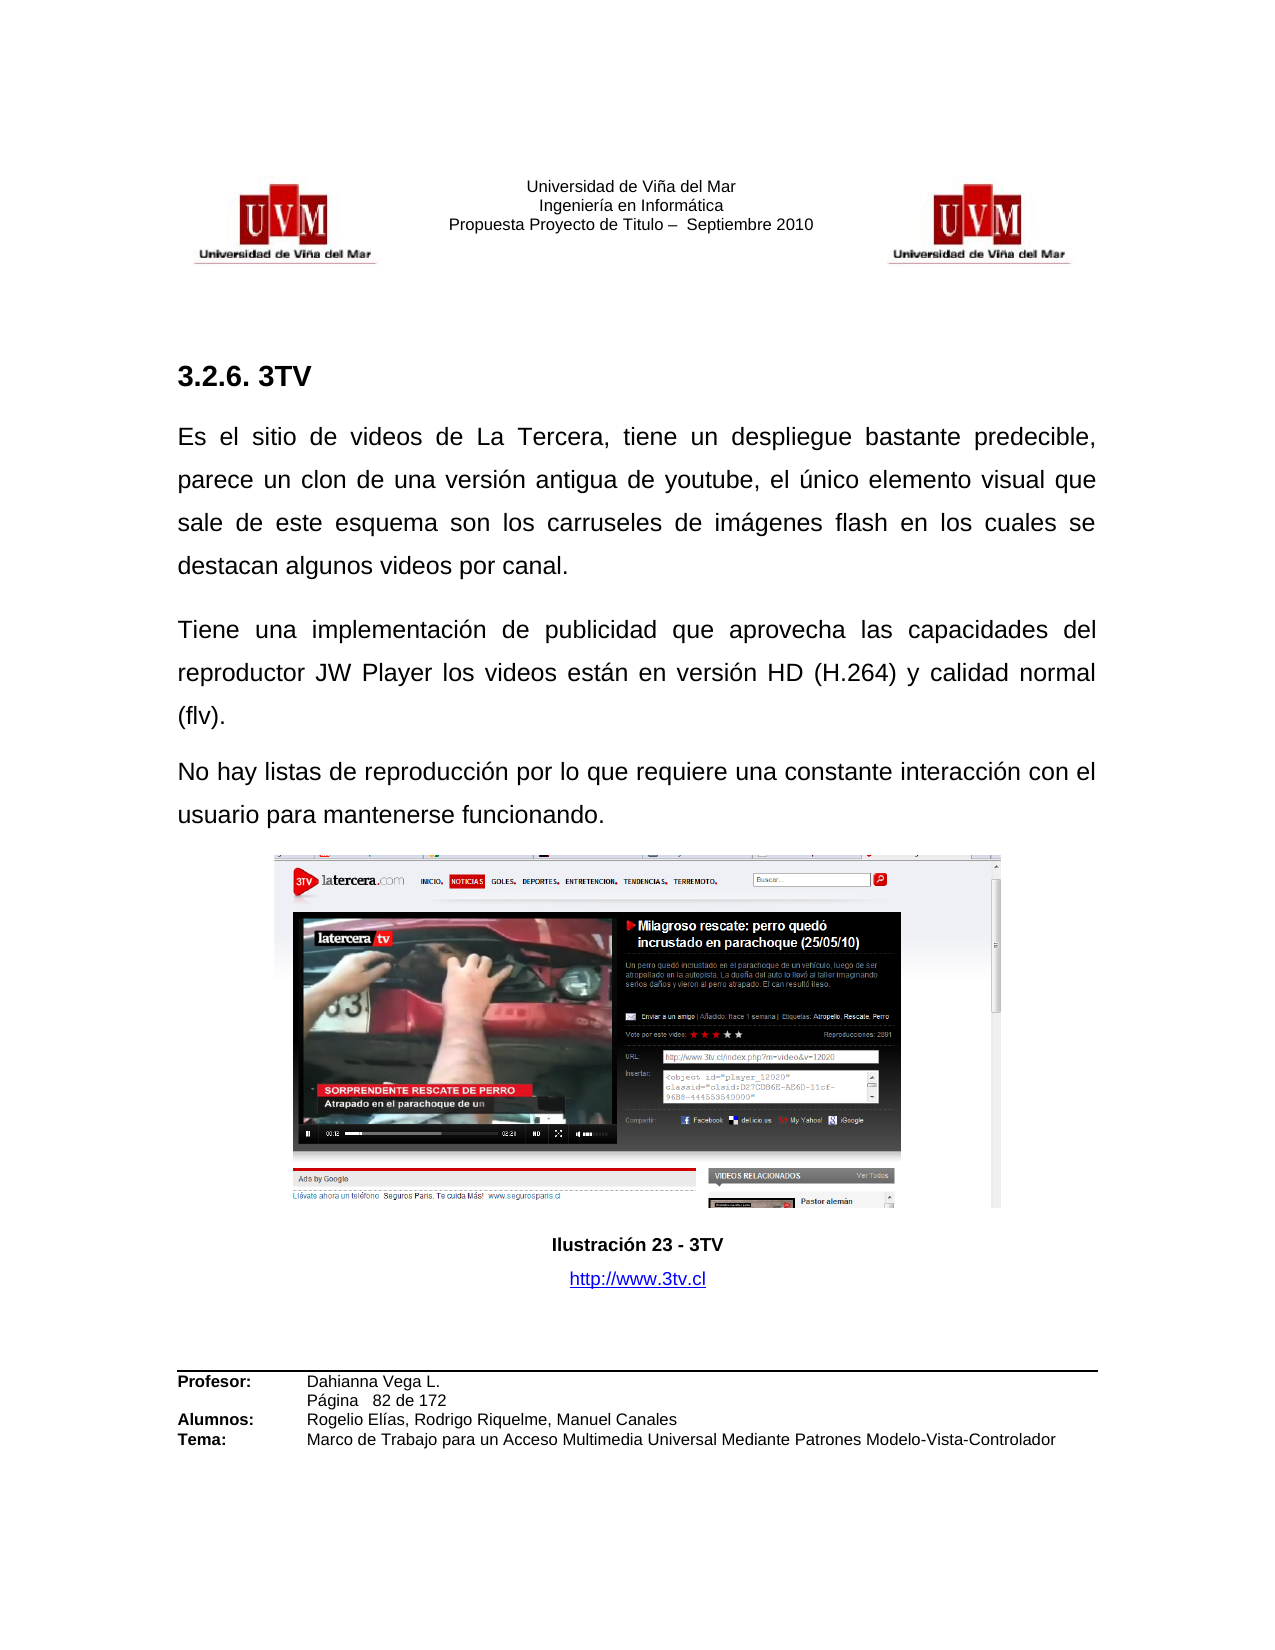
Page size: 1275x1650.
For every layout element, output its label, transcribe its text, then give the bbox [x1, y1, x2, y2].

text Ilustración 23 - 3TV [177, 1234, 1098, 1256]
text Es el sitio de videos de La Tercera, tiene un despliegue bastante predecible, parece un clon de una versión antigua de youtube, el único elemento visual que sale de este esquema son los carruseles de imágenes flash en los cuales se destacan algunos videos por canal. [177, 422, 1098, 580]
picture [871, 176, 1084, 267]
picture [177, 176, 390, 267]
subtitle 3.2.6. 3TV [177, 359, 1098, 392]
text Tiene una implementación de publicidad que aprovecha las capacidades del reproductor JW Player los videos están en versión HD (H.264) y calidad normal (flv). [177, 615, 1098, 730]
text No hay listas de reproducción por lo que requiere una constante interacción con el usuario para mantenerse funcionando. [177, 757, 1098, 829]
picture [274, 855, 1001, 1208]
text http://www.3tv.cl [177, 1268, 1098, 1290]
